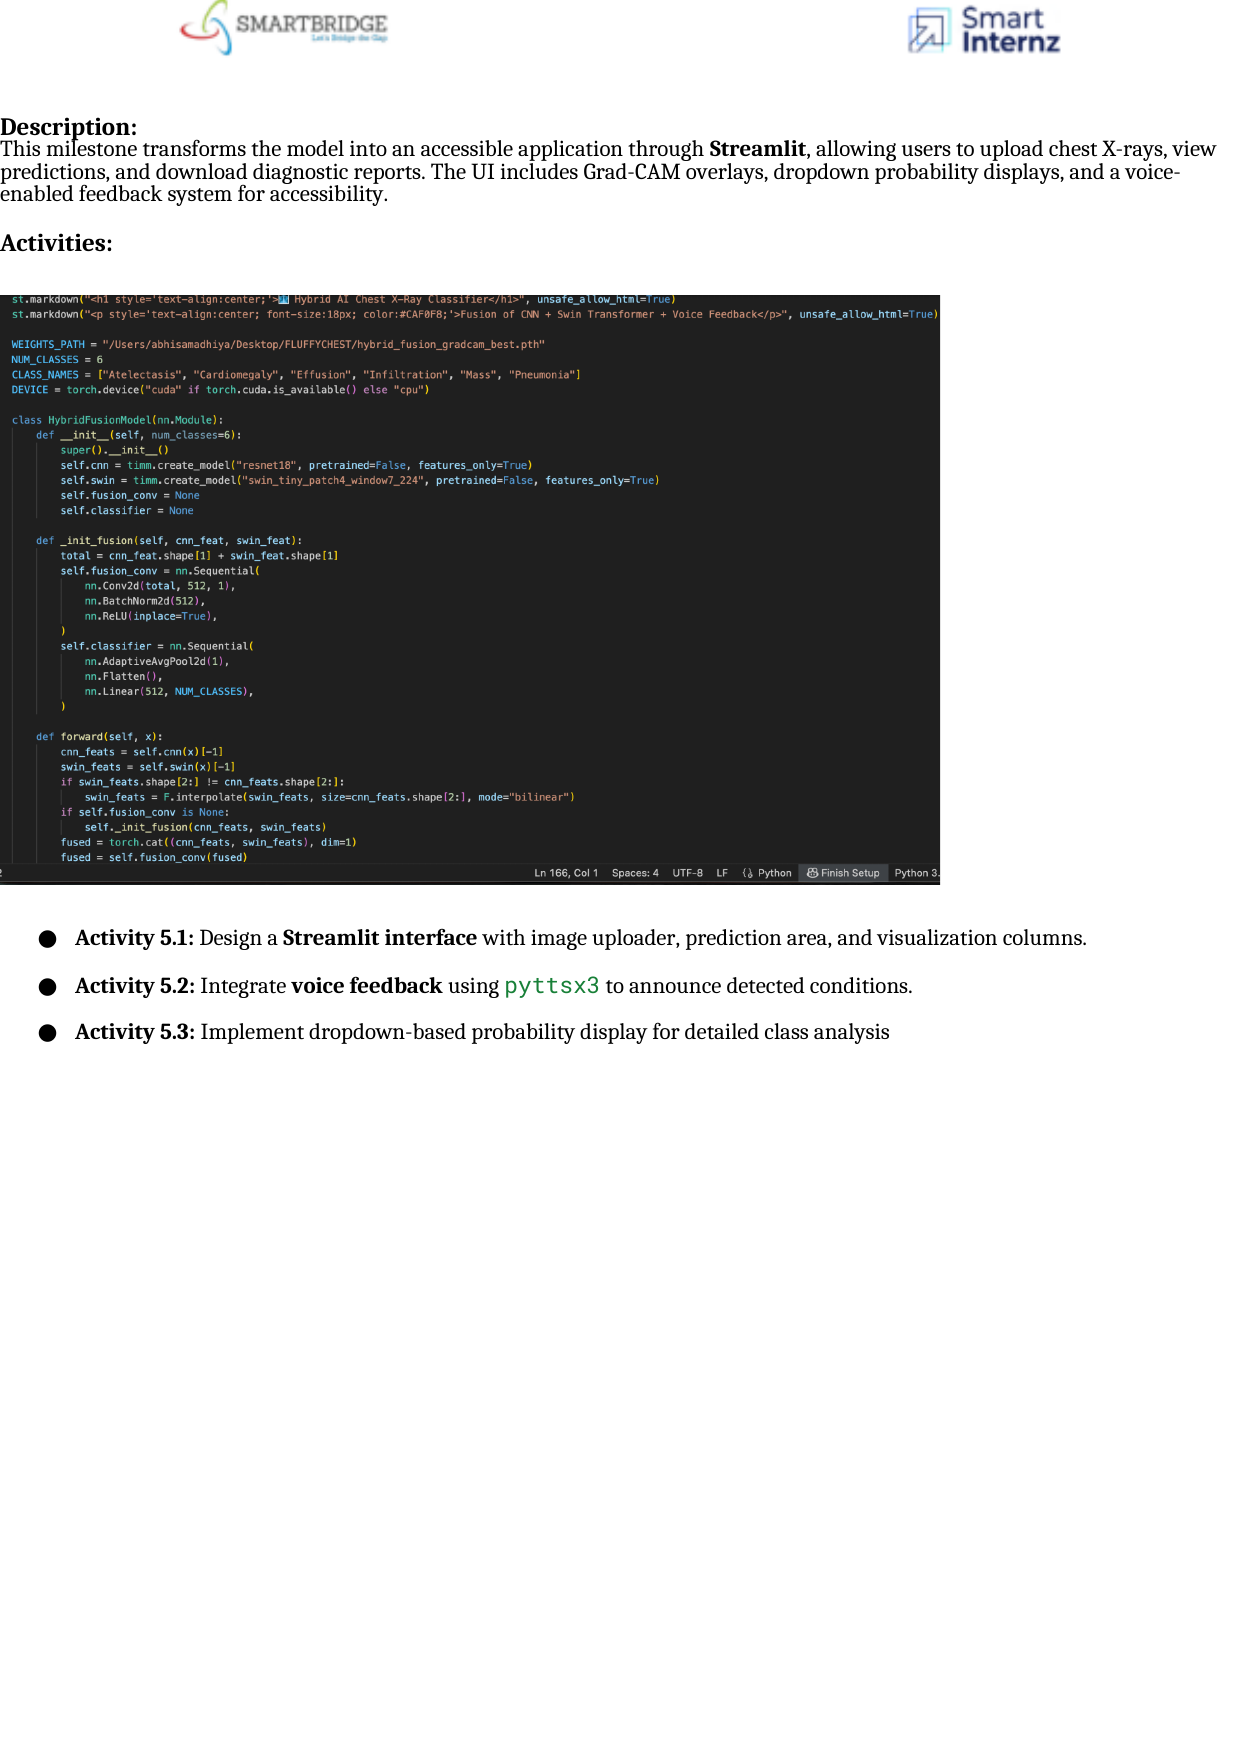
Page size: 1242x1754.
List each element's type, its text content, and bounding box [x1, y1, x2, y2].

text Activities: [0, 232, 1237, 257]
list Activity 5.3: Implement dropdown-based probability display for detailed class analysis [37, 1022, 1237, 1044]
text Description: This milestone transforms the model into an accessible application through Streamlit, allowing users to upload chest X-rays, view predictions, and download diagnostic reports. The UI includes Grad-CAM overlays, dropdown probability displays, and a voice-enabled feedback system for accessibility. [0, 116, 1237, 207]
list Activity 5.2: Integrate voice feedback using pyttsx3 to announce detected conditions. [37, 973, 1237, 1022]
picture [0, 295, 941, 885]
picture [153, 0, 1094, 93]
